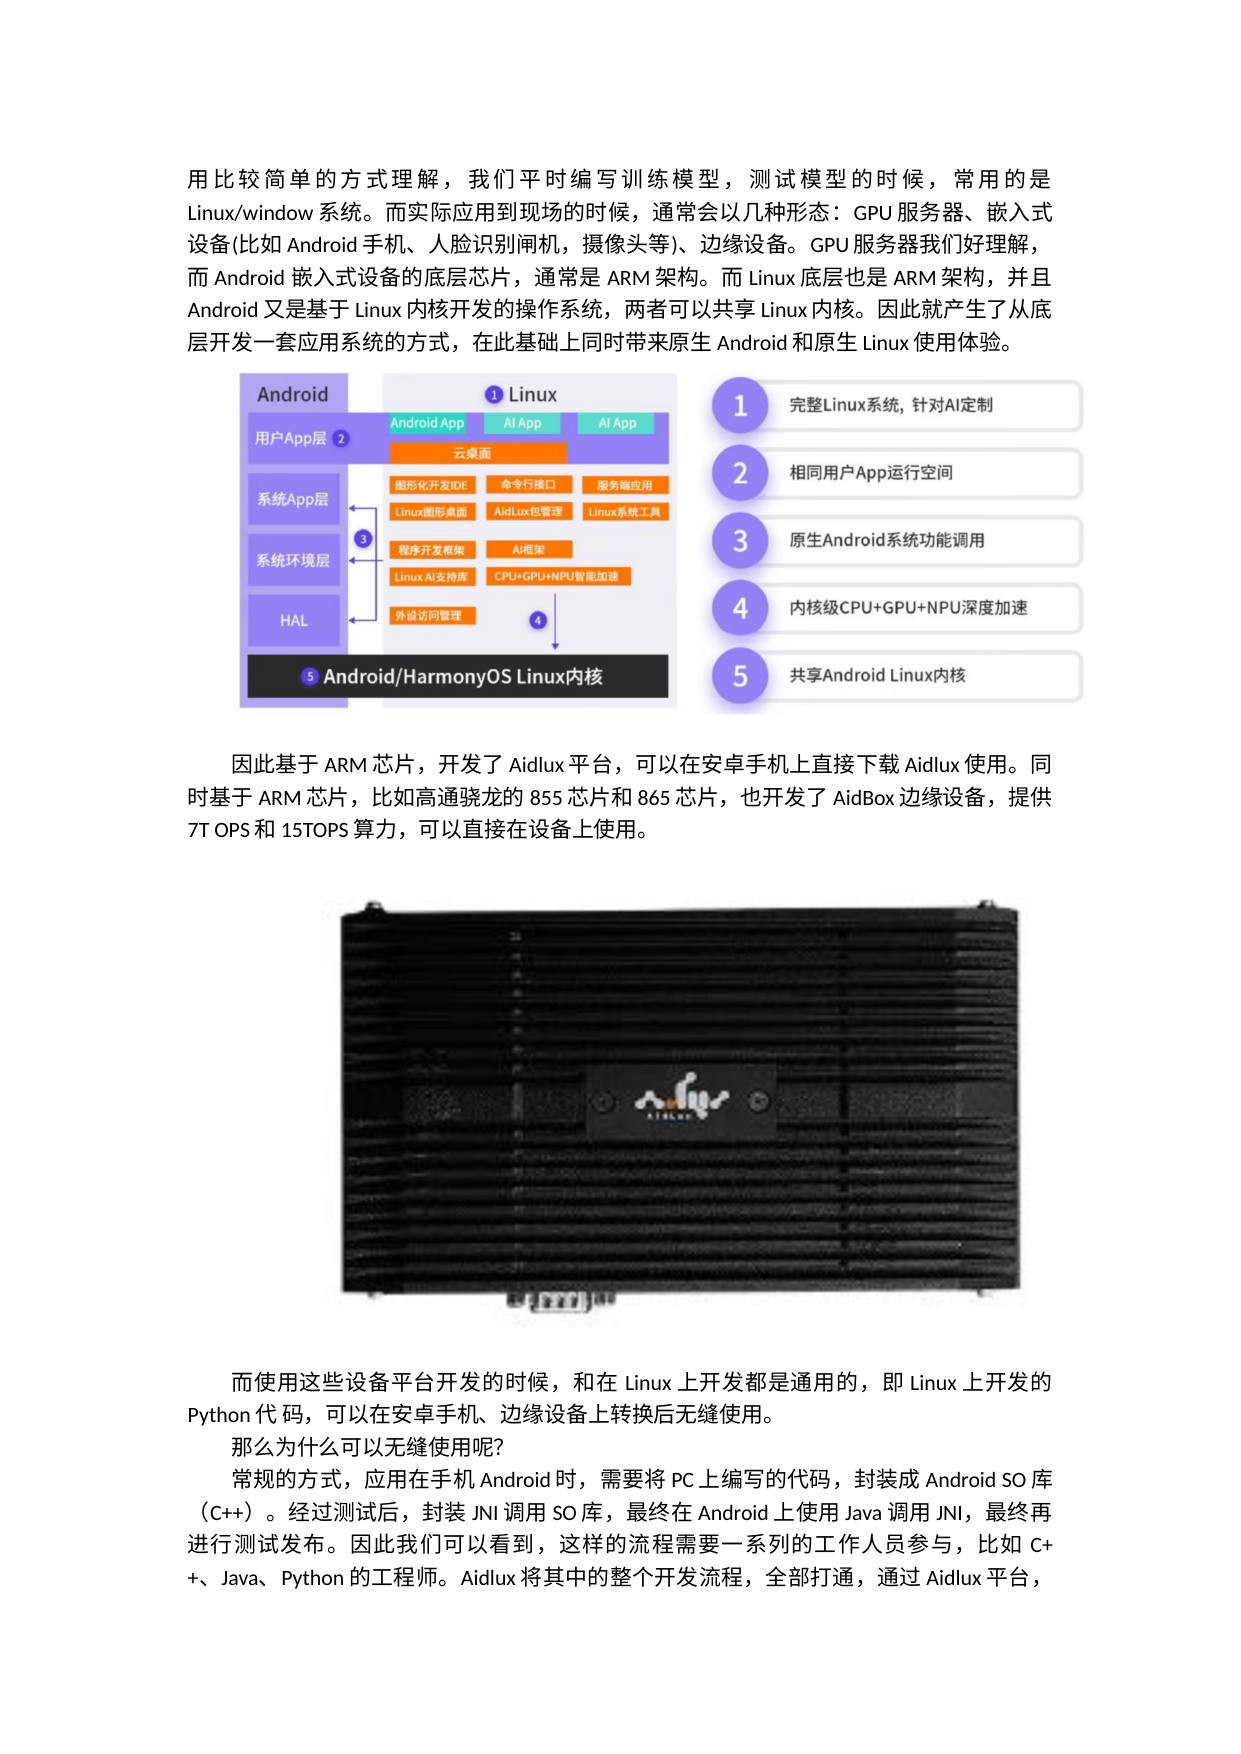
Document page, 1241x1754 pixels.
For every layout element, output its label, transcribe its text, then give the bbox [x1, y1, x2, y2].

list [187, 162, 1053, 357]
picture [231, 357, 1096, 719]
list 那么为什么可以无缝使用呢？ [187, 1429, 1053, 1462]
list 因此基于ARM芯片，开发了Aidlux平台，可以在安卓手机上直接下载Aidlux使用。同时基于 ARM芯片，比如高通骁龙的855芯片和865芯片，也开发了AidBox边缘设备，提供7T OPS和15TOPS算力，可以直接在设备上使用。 [187, 747, 1053, 844]
picture [231, 844, 1096, 1352]
list 而使用这些设备平台开发的时候，和在Linux上开发都是通用的，即Linux上开发的Python代 码，可以在安卓手机、边缘设备上转换后无缝使用。 [187, 1364, 1053, 1429]
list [187, 1462, 1053, 1592]
